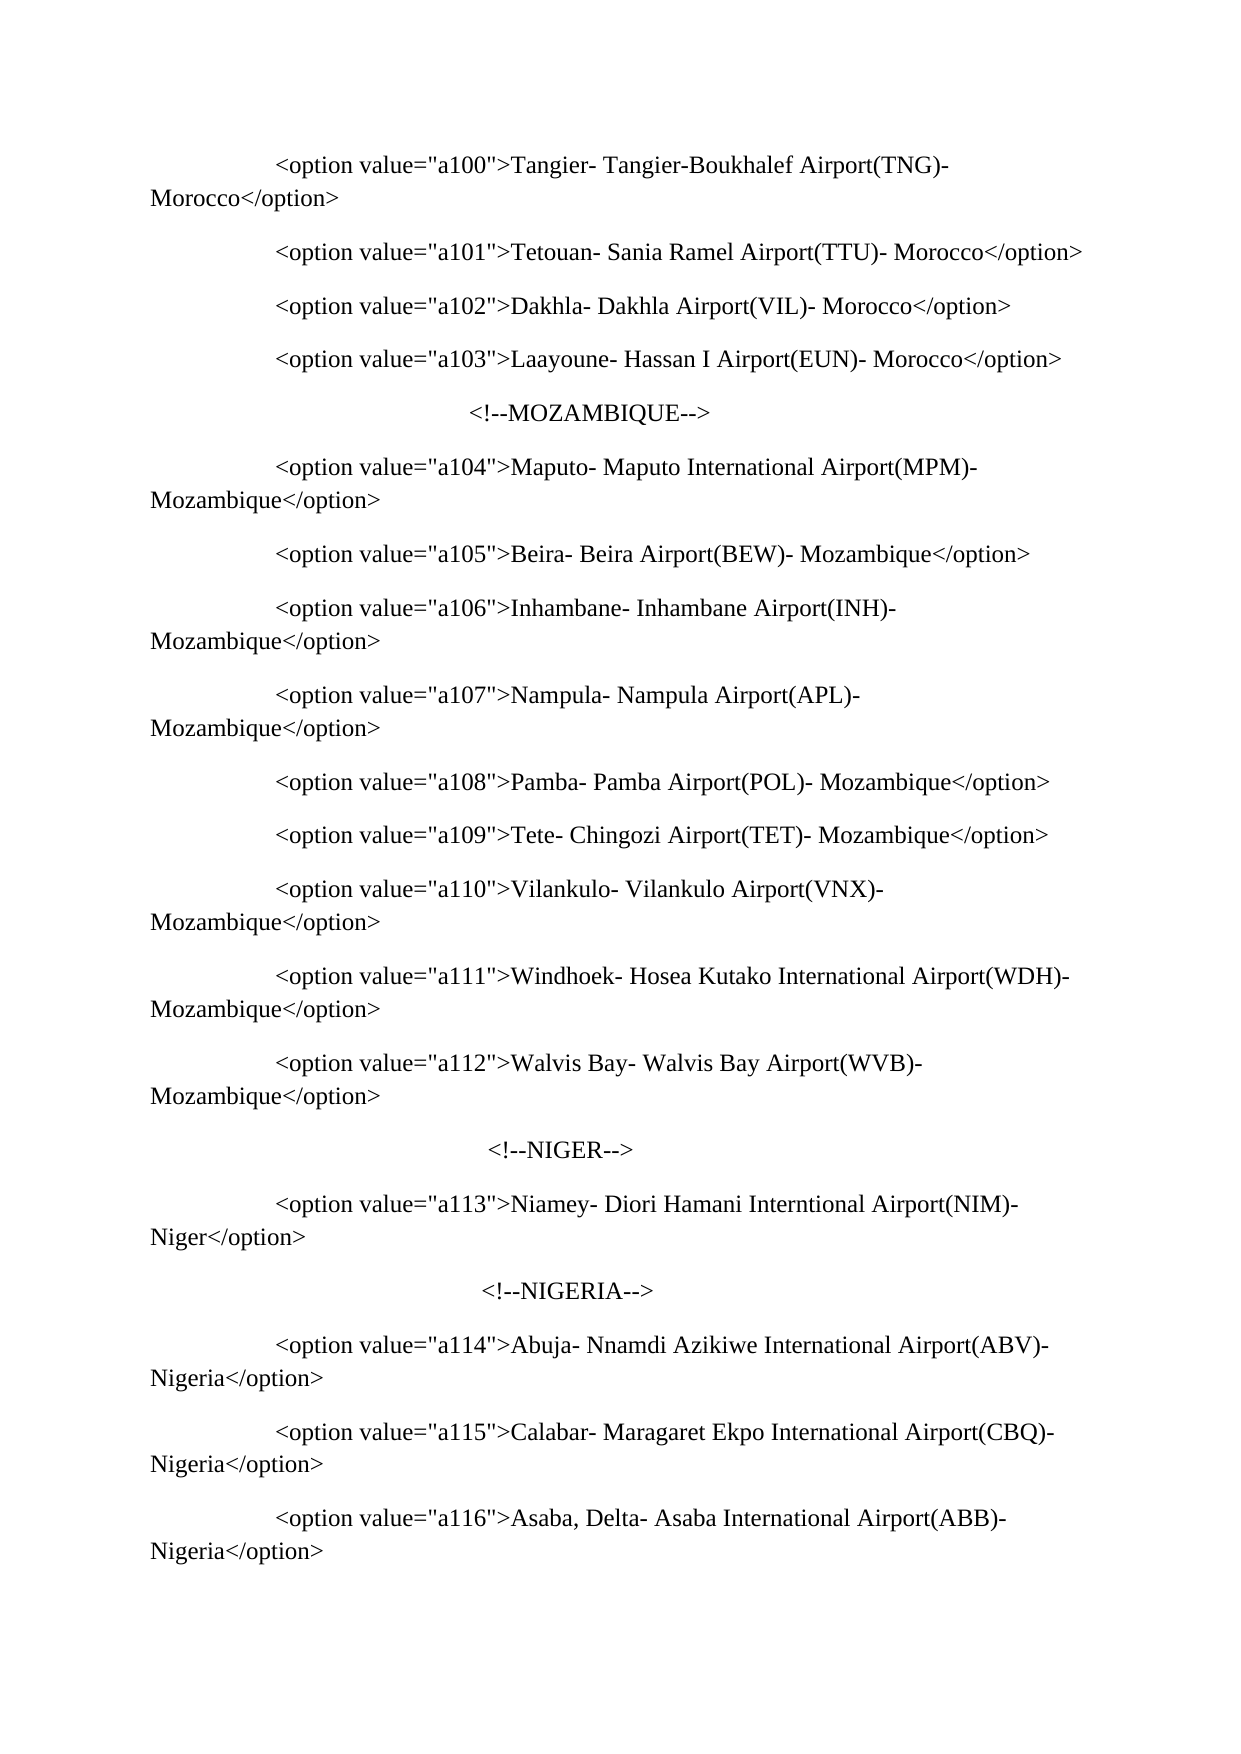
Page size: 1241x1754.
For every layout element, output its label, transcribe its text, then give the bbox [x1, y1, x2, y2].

text <!--NIGERIA--> [150, 1276, 1090, 1304]
text <option value="a111">Windhoek- Hosea Kutako International Airport(WDH)- Mozambique</option> [150, 961, 1090, 1023]
text <option value="a101">Tetouan- Sania Ramel Airport(TTU)- Morocco</option> [150, 237, 1090, 266]
text <option value="a107">Nampula- Nampula Airport(APL)- Mozambique</option> [150, 680, 1090, 742]
text <option value="a109">Tete- Chingozi Airport(TET)- Mozambique</option> [150, 821, 1090, 849]
text <option value="a105">Beira- Beira Airport(BEW)- Mozambique</option> [150, 539, 1090, 568]
text <option value="a115">Calabar- Maragaret Ekpo International Airport(CBQ)- Nigeria</option> [150, 1417, 1090, 1478]
text <option value="a102">Dakhla- Dakhla Airport(VIL)- Morocco</option> [150, 291, 1090, 319]
text <option value="a103">Laayoune- Hassan I Airport(EUN)- Morocco</option> [150, 344, 1090, 373]
text <option value="a104">Maputo- Maputo International Airport(MPM)- Mozambique</option> [150, 452, 1090, 514]
text <option value="a110">Vilankulo- Vilankulo Airport(VNX)- Mozambique</option> [150, 874, 1090, 936]
text <option value="a114">Abuja- Nnamdi Azikiwe International Airport(ABV)- Nigeria</option> [150, 1330, 1090, 1391]
text <!--MOZAMBIQUE--> [150, 398, 1090, 427]
text <option value="a112">Walvis Bay- Walvis Bay Airport(WVB)- Mozambique</option> [150, 1048, 1090, 1110]
text <option value="a108">Pamba- Pamba Airport(POL)- Mozambique</option> [150, 767, 1090, 796]
text <option value="a100">Tangier- Tangier-Boukhalef Airport(TNG)- Morocco</option> [150, 150, 1090, 212]
text <option value="a113">Niamey- Diori Hamani Interntional Airport(NIM)- Niger</option> [150, 1189, 1090, 1251]
text <option value="a106">Inhambane- Inhambane Airport(INH)- Mozambique</option> [150, 593, 1090, 655]
text <option value="a116">Asaba, Delta- Asaba International Airport(ABB)- Nigeria</option> [150, 1503, 1090, 1565]
text <!--NIGER--> [150, 1135, 1090, 1164]
